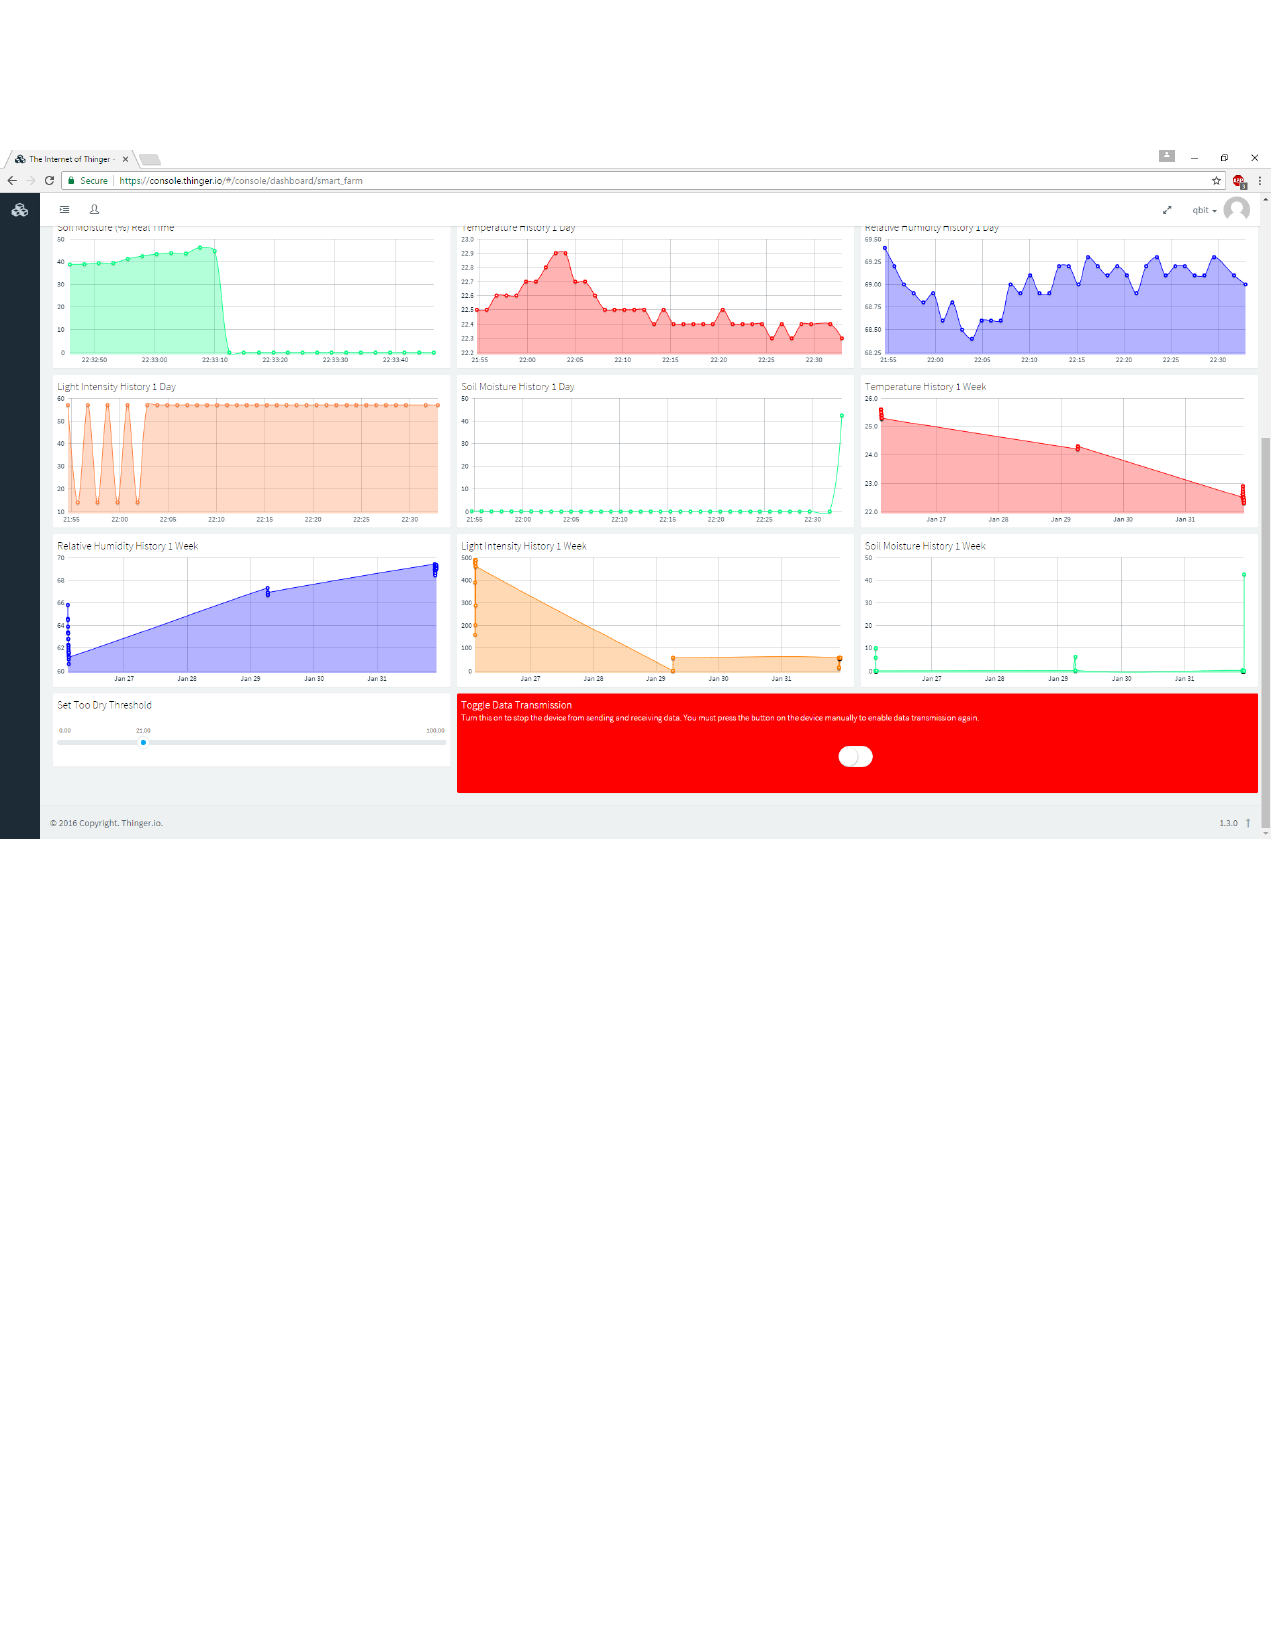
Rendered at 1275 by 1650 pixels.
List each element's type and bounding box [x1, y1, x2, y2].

picture [0, 150, 1271, 839]
